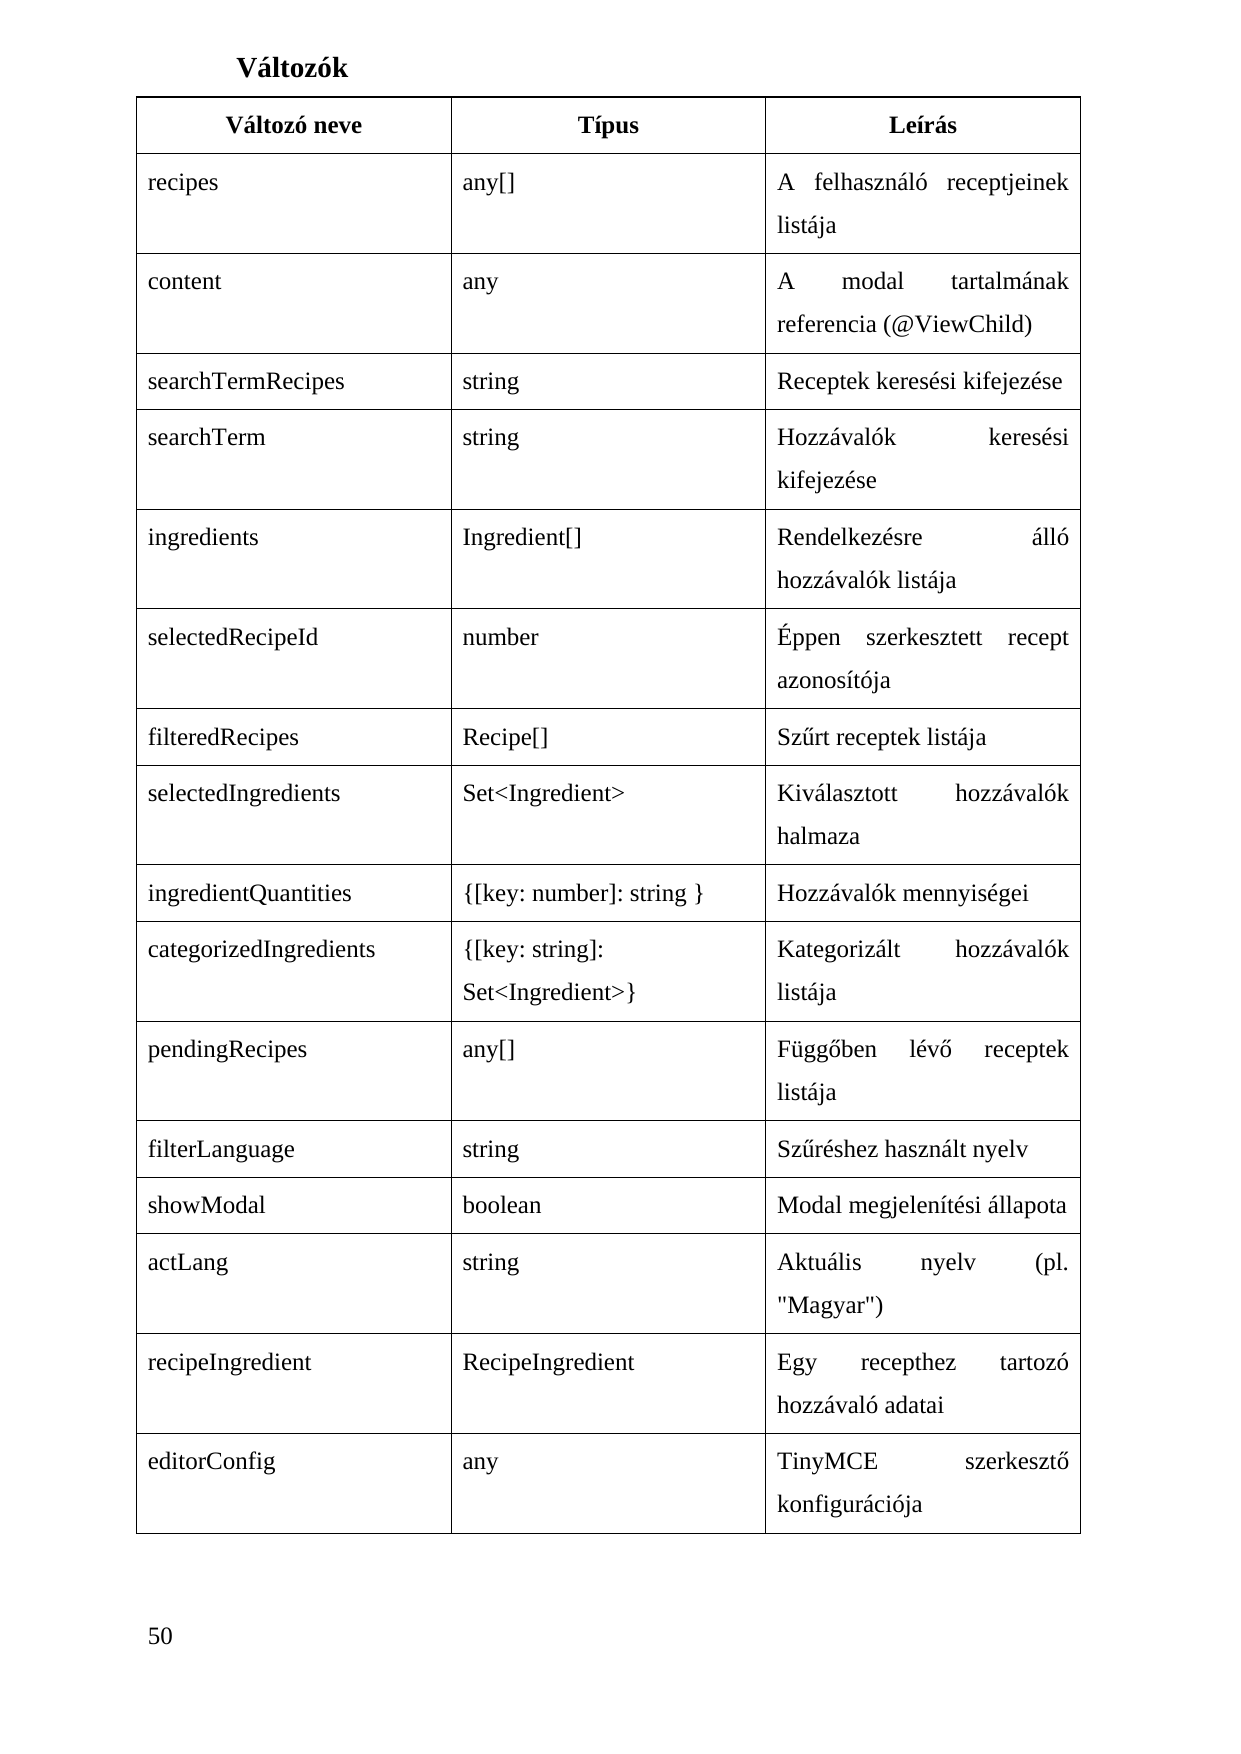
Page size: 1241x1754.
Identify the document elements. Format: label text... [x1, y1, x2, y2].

table_cell RecipeIngredient [452, 1334, 765, 1433]
table_cell string [452, 1121, 765, 1177]
table_cell searchTermRecipes [137, 354, 451, 409]
table_header Változó neve [137, 98, 451, 153]
table_cell searchTerm [137, 410, 451, 509]
table_cell Modal megjelenítési állapota [766, 1178, 1080, 1233]
table_cell recipeIngredient [137, 1334, 451, 1433]
table_cell Éppen szerkesztett recept azonosítója [766, 609, 1080, 708]
table_cell Ingredient[] [452, 510, 765, 608]
table_cell recipes [137, 154, 451, 253]
table_cell selectedIngredients [137, 766, 451, 864]
table_cell any[] [452, 1022, 765, 1120]
table_cell selectedRecipeId [137, 609, 451, 708]
table_cell actLang [137, 1234, 451, 1333]
table_cell filteredRecipes [137, 709, 451, 764]
table_cell string [452, 410, 765, 509]
table_cell Set<Ingredient> [452, 766, 765, 864]
table_cell ingredients [137, 510, 451, 608]
table_cell TinyMCE szerkesztő konfigurációja [766, 1434, 1080, 1532]
table_cell Hozzávalók keresési kifejezése [766, 410, 1080, 509]
table_cell {[key: number]: string } [452, 865, 765, 921]
table_cell filterLanguage [137, 1121, 451, 1177]
list Változók [236, 50, 1093, 84]
table_cell Egy recepthez tartozó hozzávaló adatai [766, 1334, 1080, 1433]
table_cell Függőben lévő receptek listája [766, 1022, 1080, 1120]
table_cell A modal tartalmának referencia (@ViewChild) [766, 254, 1080, 352]
table_cell Kategorizált hozzávalók listája [766, 922, 1080, 1021]
table_cell categorizedIngredients [137, 922, 451, 1021]
table_cell any [452, 1434, 765, 1532]
table_cell pendingRecipes [137, 1022, 451, 1120]
table_header Típus [452, 98, 765, 153]
table_cell any [452, 254, 765, 352]
table_cell Szűréshez használt nyelv [766, 1121, 1080, 1177]
table_cell Rendelkezésre álló hozzávalók listája [766, 510, 1080, 608]
table_cell Aktuális nyelv (pl. "Magyar") [766, 1234, 1080, 1333]
table_cell string [452, 1234, 765, 1333]
table_cell boolean [452, 1178, 765, 1233]
table_cell number [452, 609, 765, 708]
table_cell Recipe[] [452, 709, 765, 764]
table_cell content [137, 254, 451, 352]
table_cell Szűrt receptek listája [766, 709, 1080, 764]
table_cell Kiválasztott hozzávalók halmaza [766, 766, 1080, 864]
table_cell Hozzávalók mennyiségei [766, 865, 1080, 921]
table_cell A felhasználó receptjeinek listája [766, 154, 1080, 253]
table_cell any[] [452, 154, 765, 253]
table_cell string [452, 354, 765, 409]
table_header Leírás [766, 98, 1080, 153]
table_cell showModal [137, 1178, 451, 1233]
table_cell {[key: string]: Set<Ingredient>} [452, 922, 765, 1021]
table_cell editorConfig [137, 1434, 451, 1532]
table_cell Receptek keresési kifejezése [766, 354, 1080, 409]
table_cell ingredientQuantities [137, 865, 451, 921]
